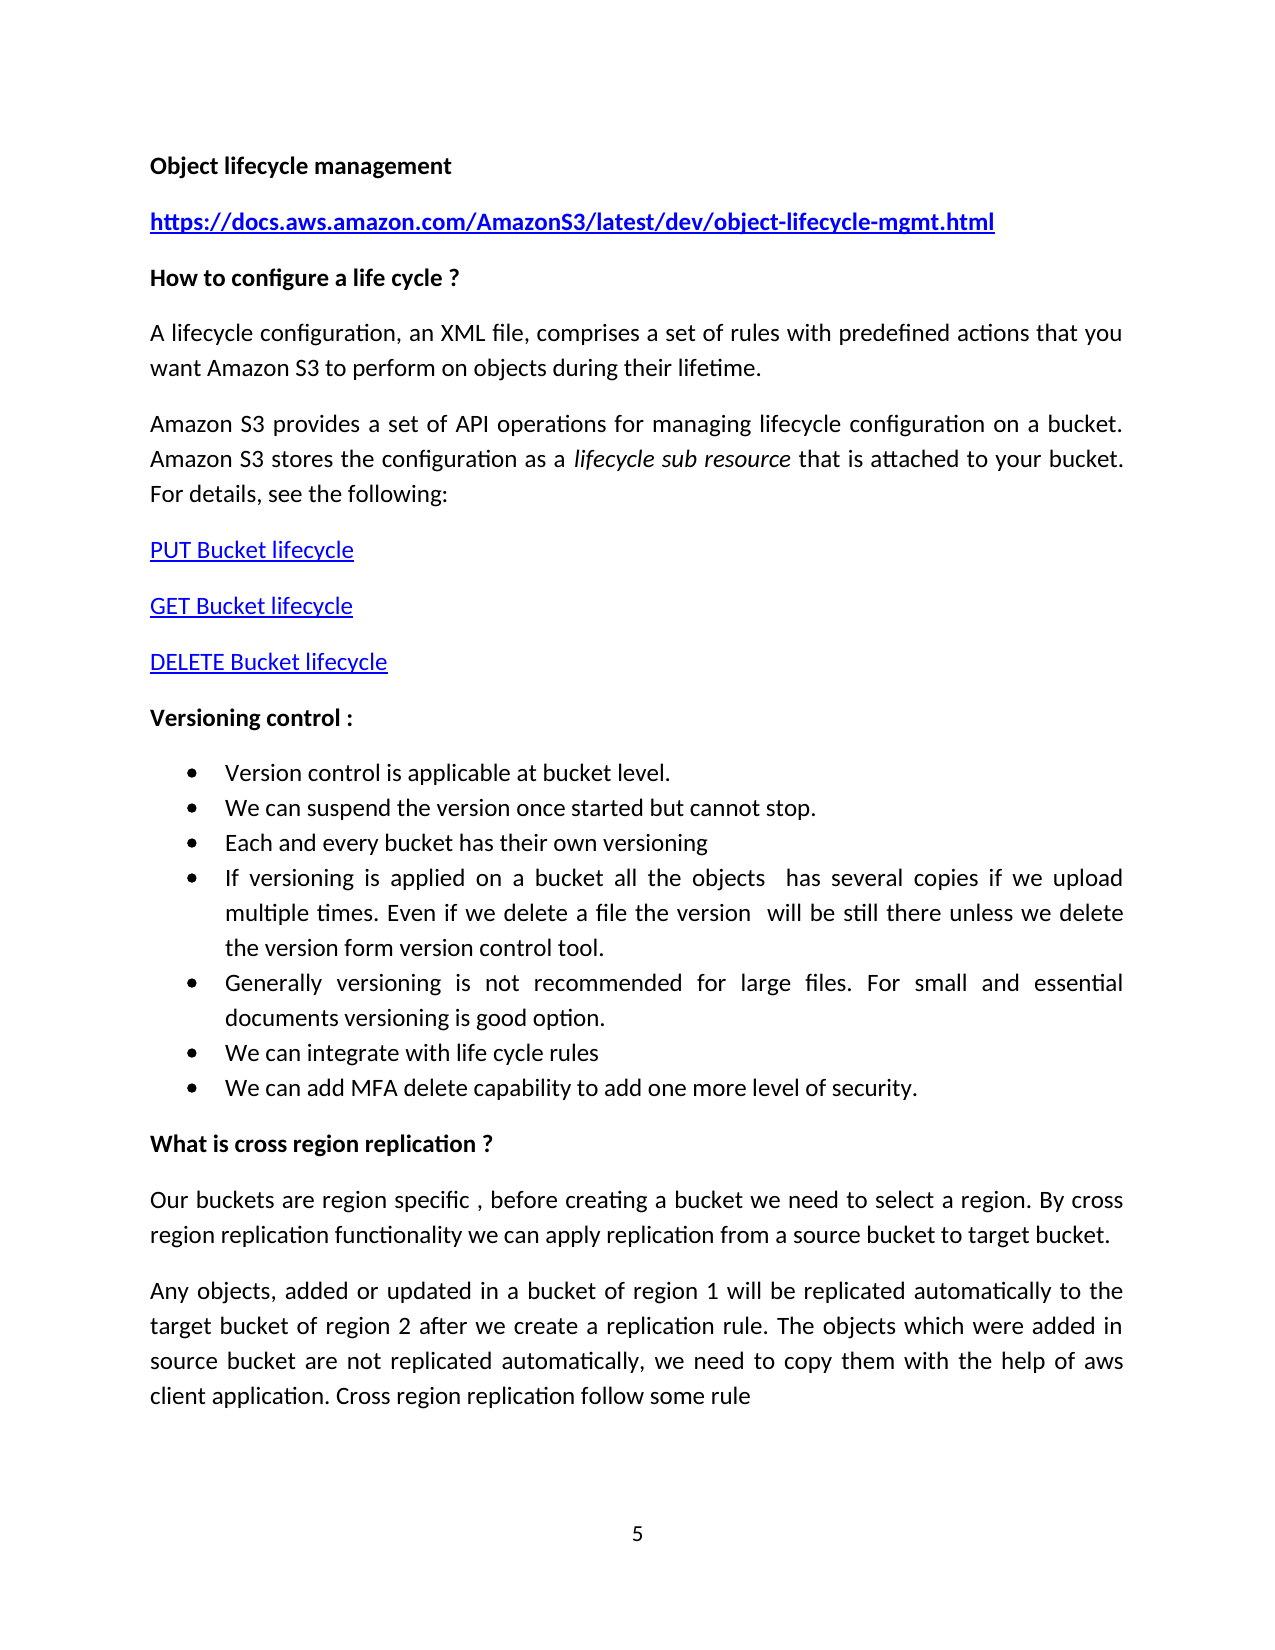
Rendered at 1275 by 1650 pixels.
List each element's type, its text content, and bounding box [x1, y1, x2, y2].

text PUT Bucket lifecycle [150, 534, 1125, 565]
text Versioning control : [150, 702, 1125, 732]
list Each and every bucket has their own versioning [187, 827, 1125, 858]
text GET Bucket lifecycle [150, 590, 1125, 621]
list Generally versioning is not recommended for large files. For small and essential documents versioning is good option. [187, 967, 1125, 1033]
list We can suspend the version once started but cannot stop. [187, 792, 1125, 823]
list We can add MFA delete capability to add one more level of security. [187, 1072, 1125, 1103]
text DELETE Bucket lifecycle [150, 646, 1125, 676]
text A lifecycle configuration, an XML file, comprises a set of rules with predefined actions that you want Amazon S3 to perform on objects during their lifetime. [150, 317, 1125, 383]
text Object lifecycle management [150, 150, 1125, 181]
list We can integrate with life cycle rules [187, 1037, 1125, 1068]
text How to configure a life cycle ? [150, 262, 1125, 292]
text Amazon S3 provides a set of API operations for managing lifecycle configuration on a bucket. Amazon S3 stores the configuration as a lifecycle sub resource that is attached to your bucket. For details, see the following: [150, 408, 1125, 509]
list If versioning is applied on a bucket all the objects has several copies if we upload multiple times. Even if we delete a file the version will be still there unless we delete the version form version control tool. [187, 862, 1125, 963]
text Any objects, added or updated in a bucket of region 1 will be replicated automatically to the target bucket of region 2 after we create a replication rule. The objects which were added in source bucket are not replicated automatically, we need to copy them with the help of aws client application. Cross region replication follow some rule [150, 1275, 1125, 1411]
list Version control is applicable at bucket level. [187, 757, 1125, 788]
text Our buckets are region specific , before creating a bucket we need to select a region. By cross region replication functionality we can apply replication from a source bucket to target bucket. [150, 1184, 1125, 1250]
text https://docs.aws.amazon.com/AmazonS3/latest/dev/object-lifecycle-mgmt.html [150, 206, 1125, 236]
text What is cross region replication ? [150, 1128, 1125, 1159]
